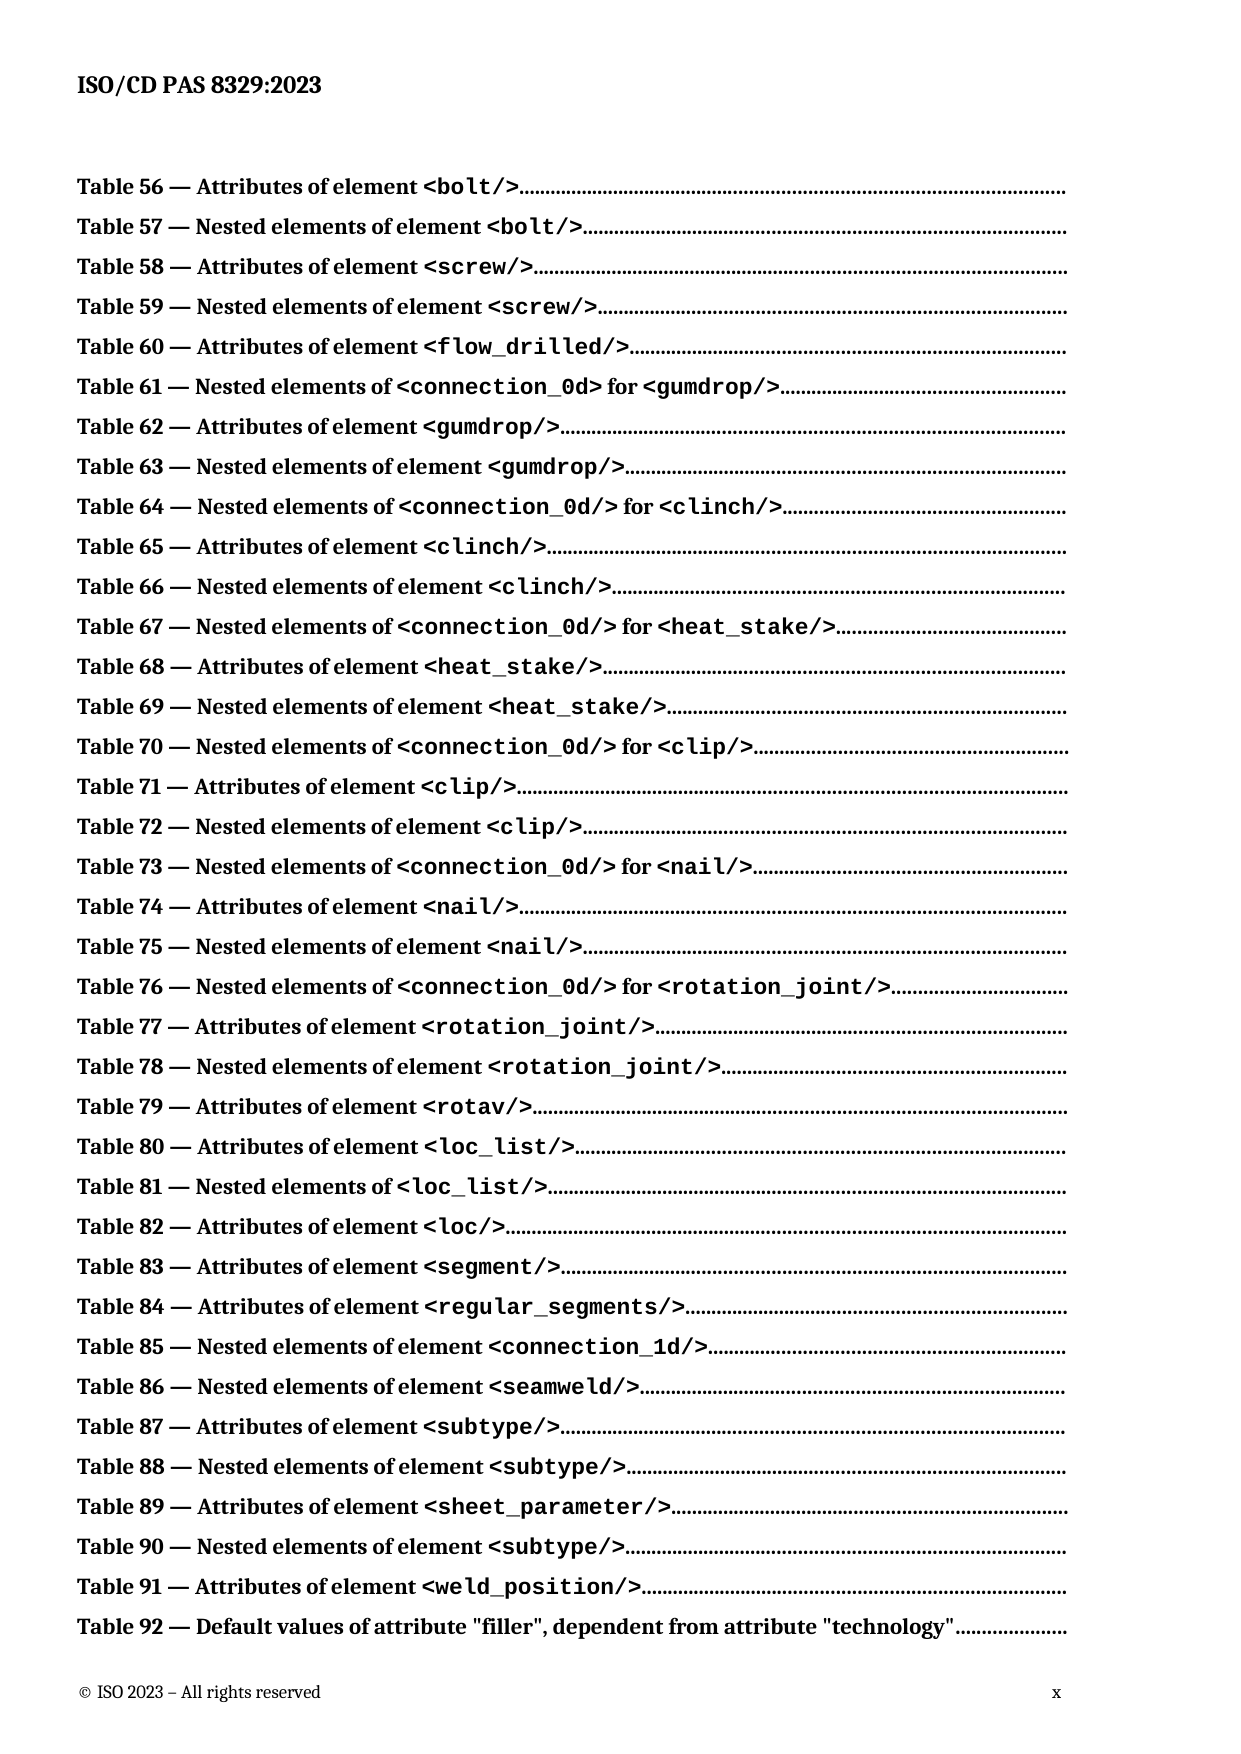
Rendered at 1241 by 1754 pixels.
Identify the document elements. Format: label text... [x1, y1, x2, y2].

text Table 86 — Nested elements of element <seamweld/> 88 [77, 1374, 1040, 1401]
text Table 85 — Nested elements of element <connection_1d/> 85 [77, 1334, 1040, 1361]
text Table 84 — Attributes of element <regular_segments/> 81 [77, 1294, 1040, 1321]
text Table 63 — Nested elements of element <gumdrop/> 65 [77, 454, 1040, 481]
text Table 67 — Nested elements of <connection_0d/> for <heat_stake/> 69 [77, 614, 1040, 641]
text Table 71 — Attributes of element <clip/> 71 [77, 774, 1040, 801]
text Table 77 — Attributes of element <rotation_joint/> 75 [77, 1014, 1040, 1041]
text Table 78 — Nested elements of element <rotation_joint/> 76 [77, 1054, 1040, 1081]
text Table 82 — Attributes of element <loc/> 79 [77, 1214, 1040, 1241]
text Table 81 — Nested elements of <loc_list/> 78 [77, 1174, 1040, 1201]
text Table 70 — Nested elements of <connection_0d/> for <clip/> 71 [77, 734, 1040, 761]
text Table 89 — Attributes of element <sheet_parameter/> 91 [77, 1494, 1040, 1521]
text Table 92 — Default values of attribute "filler", dependent from attribute "technology" 96 [77, 1614, 1040, 1640]
text Table 79 — Attributes of element <rotav/> 77 [77, 1094, 1040, 1121]
text Table 80 — Attributes of element <loc_list/> 78 [77, 1134, 1040, 1161]
text Table 61 — Nested elements of <connection_0d> for <gumdrop/> 64 [77, 374, 1040, 401]
text Table 76 — Nested elements of <connection_0d/> for <rotation_joint/> 75 [77, 974, 1040, 1001]
text Table 90 — Nested elements of element <subtype/> 93 [77, 1534, 1040, 1561]
text Table 57 — Nested elements of element <bolt/> 57 [77, 214, 1040, 241]
text Table 72 — Nested elements of element <clip/> 72 [77, 814, 1040, 841]
text Table 65 — Attributes of element <clinch/> 67 [77, 534, 1040, 561]
text Table 60 — Attributes of element <flow_drilled/> 63 [77, 334, 1040, 361]
text Table 69 — Nested elements of element <heat_stake/> 70 [77, 694, 1040, 721]
text Table 62 — Attributes of element <gumdrop/> 65 [77, 414, 1040, 441]
text Table 88 — Nested elements of element <subtype/> 90 [77, 1454, 1040, 1481]
text Table 59 — Nested elements of element <screw/> 61 [77, 294, 1040, 321]
text Table 74 — Attributes of element <nail/> 73 [77, 894, 1040, 921]
text Table 73 — Nested elements of <connection_0d/> for <nail/> 73 [77, 854, 1040, 881]
text Table 56 — Attributes of element <bolt/> 56 [77, 174, 1040, 201]
text Table 64 — Nested elements of <connection_0d/> for <clinch/> 66 [77, 494, 1040, 521]
text Table 66 — Nested elements of element <clinch/> 68 [77, 574, 1040, 601]
text Table 87 — Attributes of element <subtype/> 89 [77, 1414, 1040, 1441]
text Table 91 — Attributes of element <weld_position/> 93 [77, 1574, 1040, 1601]
text Table 68 — Attributes of element <heat_stake/> 69 [77, 654, 1040, 681]
text Table 83 — Attributes of element <segment/> 81 [77, 1254, 1040, 1281]
text Table 58 — Attributes of element <screw/> 61 [77, 254, 1040, 281]
text Table 75 — Nested elements of element <nail/> 75 [77, 934, 1040, 961]
